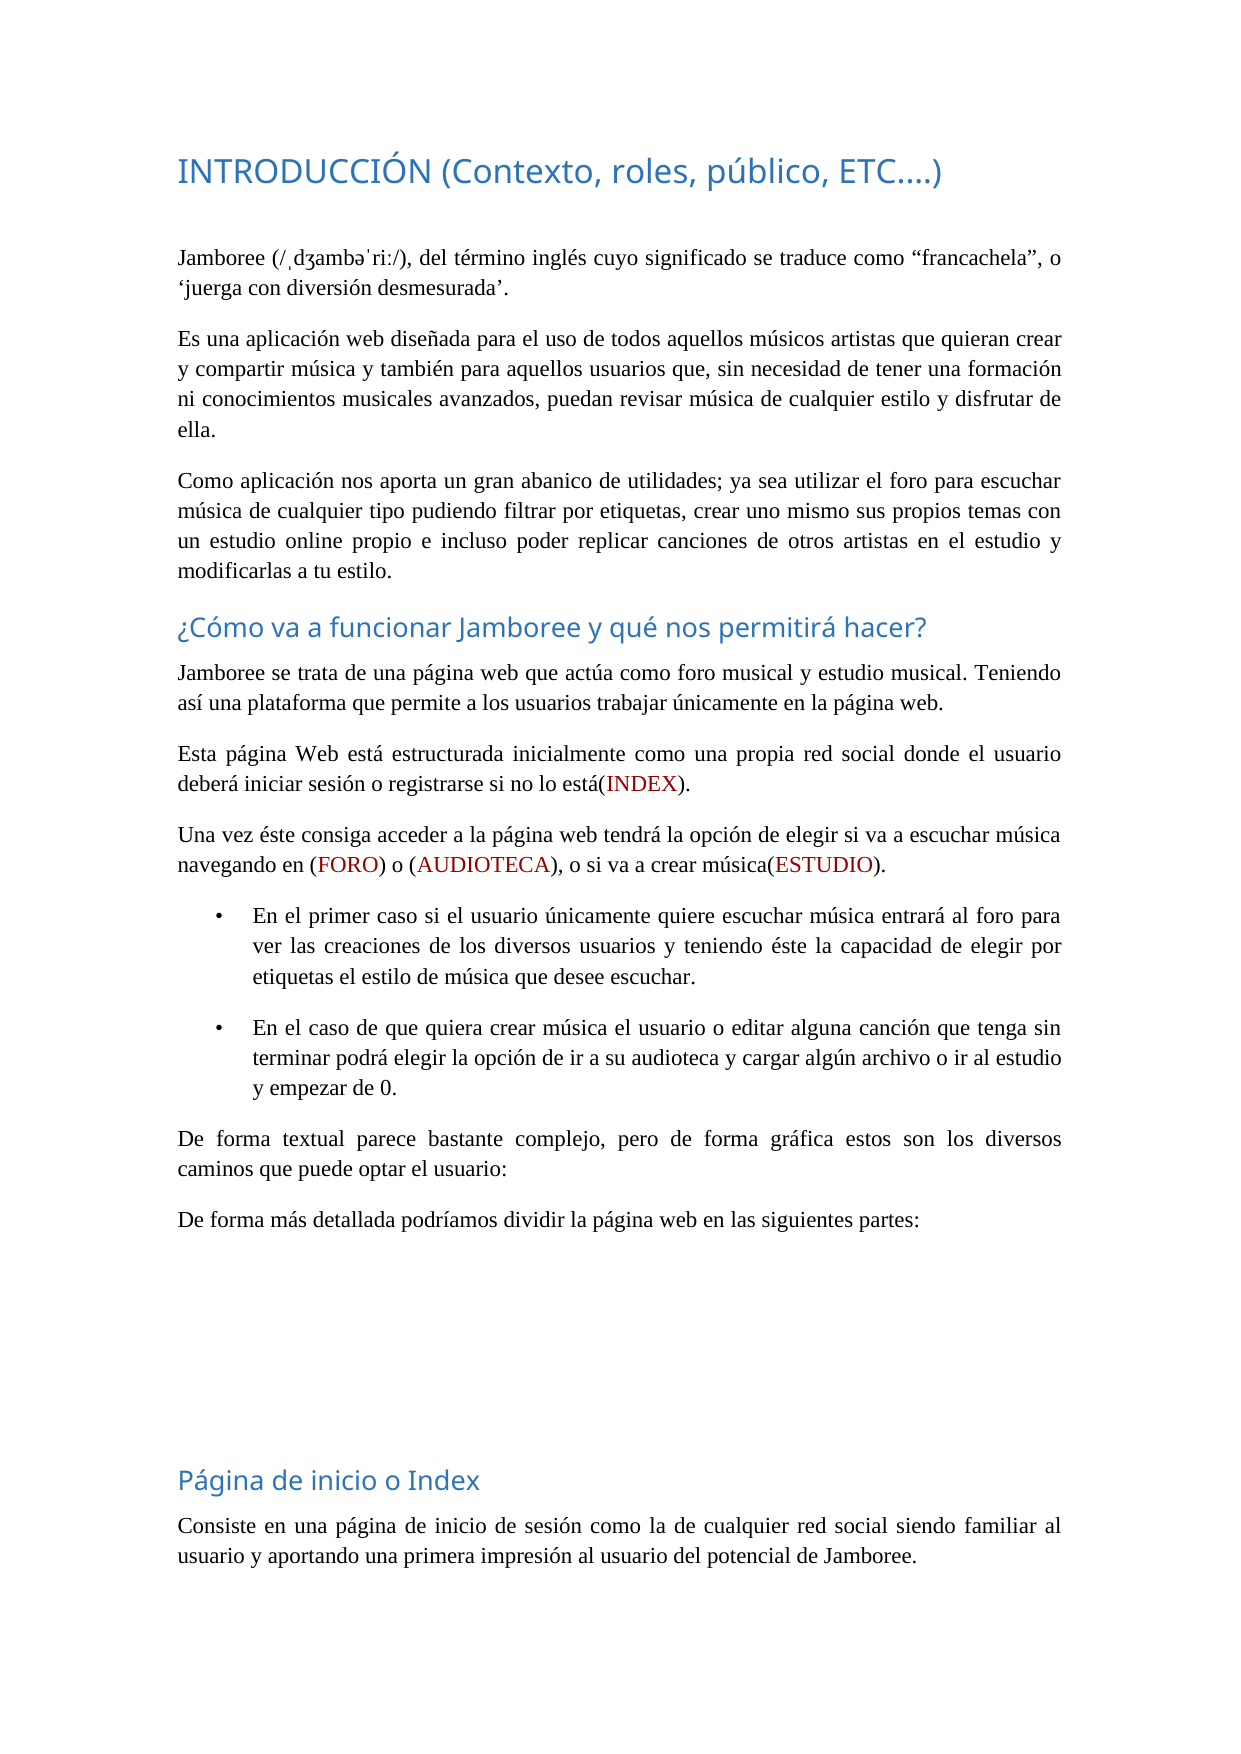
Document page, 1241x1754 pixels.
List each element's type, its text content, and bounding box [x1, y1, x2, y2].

subtitle INTRODUCCIÓN (Contexto, roles, público, ETC.…) [177, 148, 1063, 193]
text Jamboree se trata de una página web que actúa como foro musical y estudio musical. Teniendo así una plataforma que permite a los usuarios trabajar únicamente en la página web. [177, 658, 1063, 715]
text De forma más detallada podríamos dividir la página web en las siguientes partes: [177, 1206, 1063, 1233]
subtitle Página de inicio o Index [177, 1462, 1063, 1498]
text De forma textual parece bastante complejo, pero de forma gráfica estos son los diversos caminos que puede optar el usuario: [177, 1125, 1063, 1182]
text Consiste en una página de inicio de sesión como la de cualquier red social siendo familiar al usuario y aportando una primera impresión al usuario del potencial de Jamboree. [177, 1512, 1063, 1568]
text Esta página Web está estructurada inicialmente como una propia red social donde el usuario deberá iniciar sesión o registrarse si no lo está(INDEX). [177, 740, 1063, 796]
text Una vez éste consiga acceder a la página web tendrá la opción de elegir si va a escuchar música navegando en (FORO) o (AUDIOTECA), o si va a crear música(ESTUDIO). [177, 821, 1063, 878]
list En el primer caso si el usuario únicamente quiere escuchar música entrará al foro para ver las creaciones de los diversos usuarios y teniendo éste la capacidad de elegir por etiquetas el estilo de música que desee escuchar. [215, 902, 1063, 989]
subtitle ¿Cómo va a funcionar Jamboree y qué nos permitirá hacer? [177, 608, 1063, 645]
list En el caso de que quiera crear música el usuario o editar alguna canción que tenga sin terminar podrá elegir la opción de ir a su audioteca y cargar algún archivo o ir al estudio y empezar de 0. [215, 1014, 1063, 1101]
text Como aplicación nos aporta un gran abanico de utilidades; ya sea utilizar el foro para escuchar música de cualquier tipo pudiendo filtrar por etiquetas, crear uno mismo sus propios temas con un estudio online propio e incluso poder replicar canciones de otros artistas en el estudio y modificarlas a tu estilo. [177, 467, 1063, 584]
text Jamboree (/ˌdʒambəˈriː/), del término inglés cuyo significado se traduce como “francachela”, o ‘juerga con diversión desmesurada’. [177, 244, 1063, 300]
text Es una aplicación web diseñada para el uso de todos aquellos músicos artistas que quieran crear y compartir música y también para aquellos usuarios que, sin necesidad de tener una formación ni conocimientos musicales avanzados, puedan revisar música de cualquier estilo y disfrutar de ella. [177, 325, 1063, 442]
